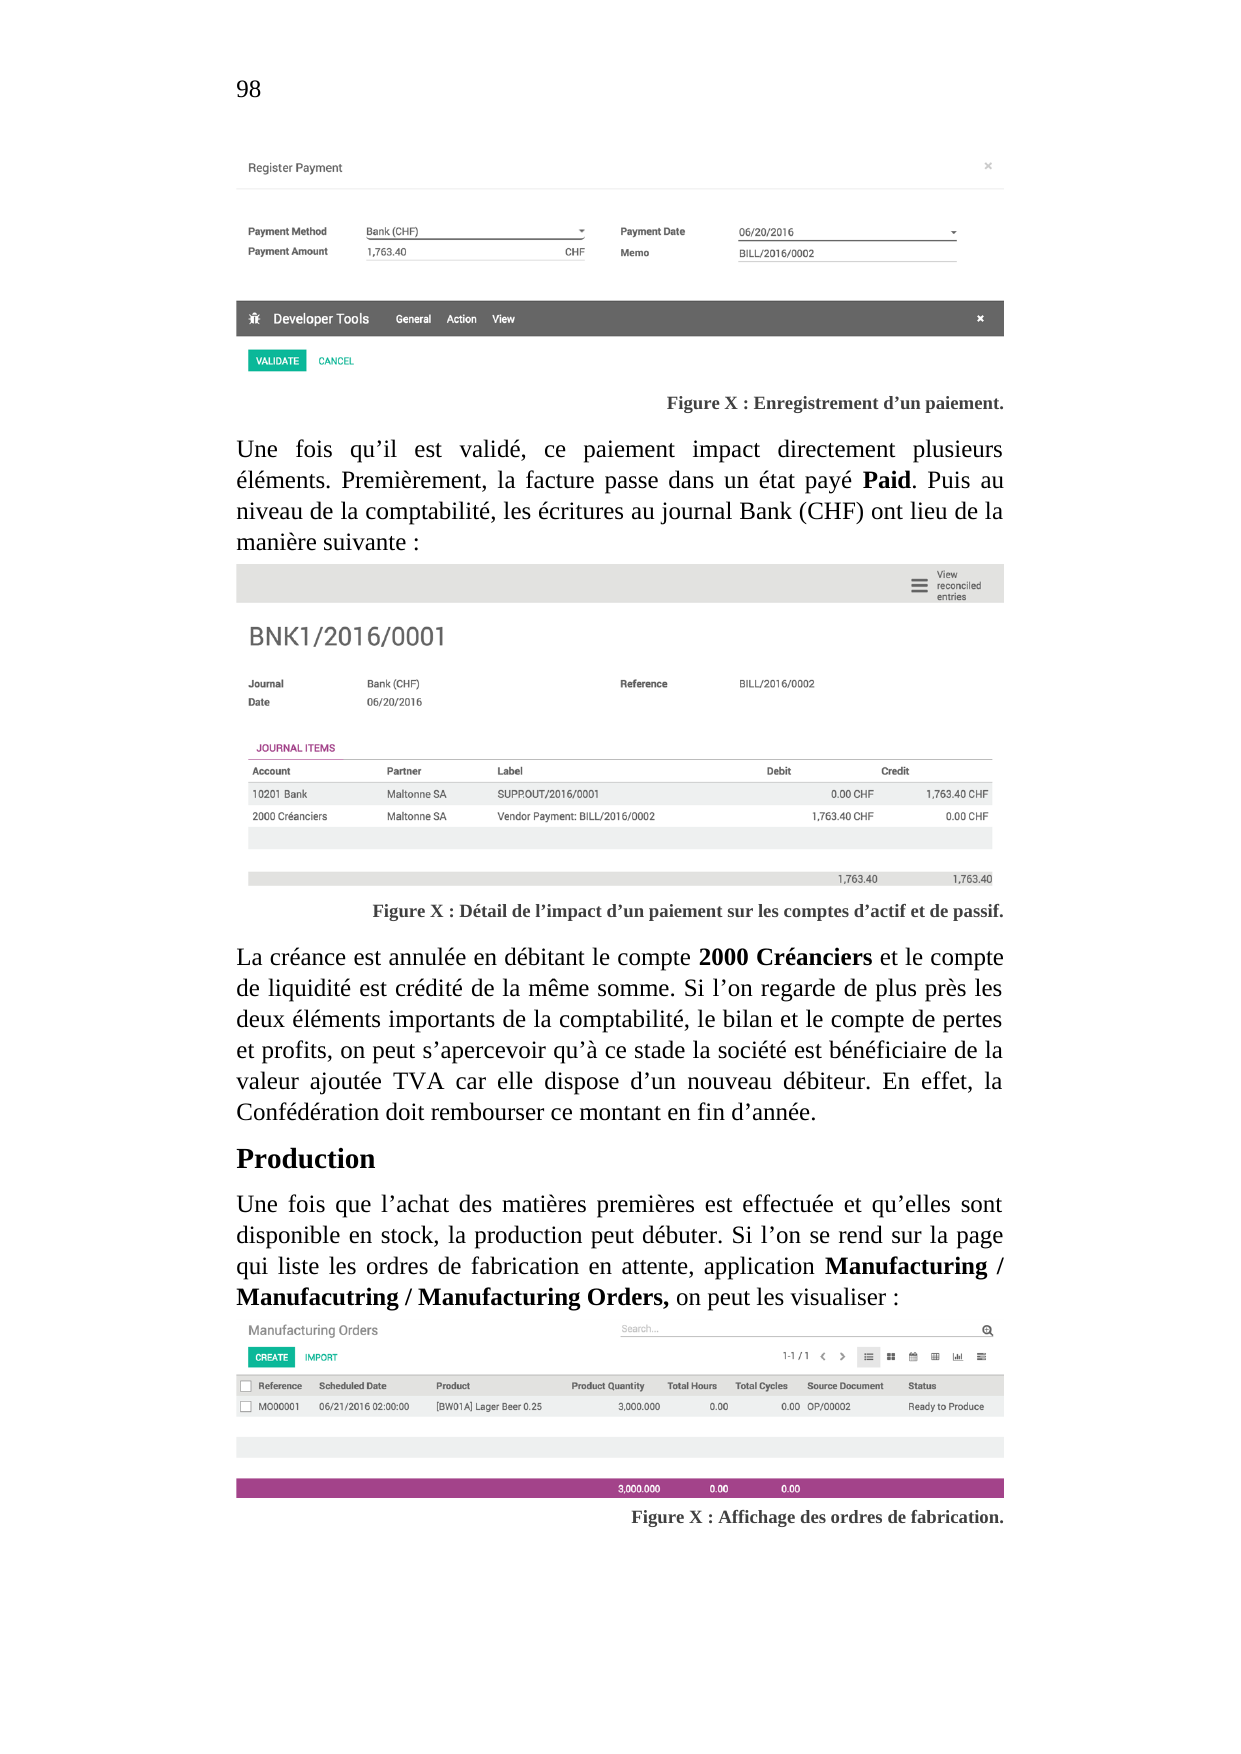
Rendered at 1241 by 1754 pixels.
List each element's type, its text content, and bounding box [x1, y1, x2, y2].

text Figure X : Détail de l’impact d’un paiement sur les comptes d’actif et de passif. [236, 900, 1004, 922]
text Une fois que l’achat des matières premières est effectuée et qu’elles sont disponible en stock, la production peut débuter. Si l’on se rend sur la page qui liste les ordres de fabrication en attente, application Manufacturing / Manufacutring / Manufacturing Orders, on peut les visualiser : [236, 1189, 1004, 1311]
picture [236, 1319, 1004, 1498]
text Figure X : Affichage des ordres de fabrication. [236, 1506, 1004, 1528]
text La créance est annulée en débitant le compte 2000 Créanciers et le compte de liquidité est crédité de la même somme. Si l’on regarde de plus près les deux éléments importants de la comptabilité, le bilan et le compte de pertes et profits, on peut s’apercevoir qu’à ce stade la société est bénéficiaire de la valeur ajoutée TVA car elle dispose d’un nouveau débiteur. En effet, la Confédération doit rembourser ce montant en fin d’année. [236, 942, 1004, 1126]
text Une fois qu’il est validé, ce paiement impact directement plusieurs éléments. Premièrement, la facture passe dans un état payé Paid. Puis au niveau de la comptabilité, les écritures au journal Bank (CHF) ont lieu de la manière suivante : [236, 434, 1004, 556]
text Figure X : Enregistrement d’un paiement. [236, 392, 1004, 414]
text Production [236, 1141, 1004, 1174]
picture [236, 564, 1004, 892]
picture [236, 147, 1004, 384]
